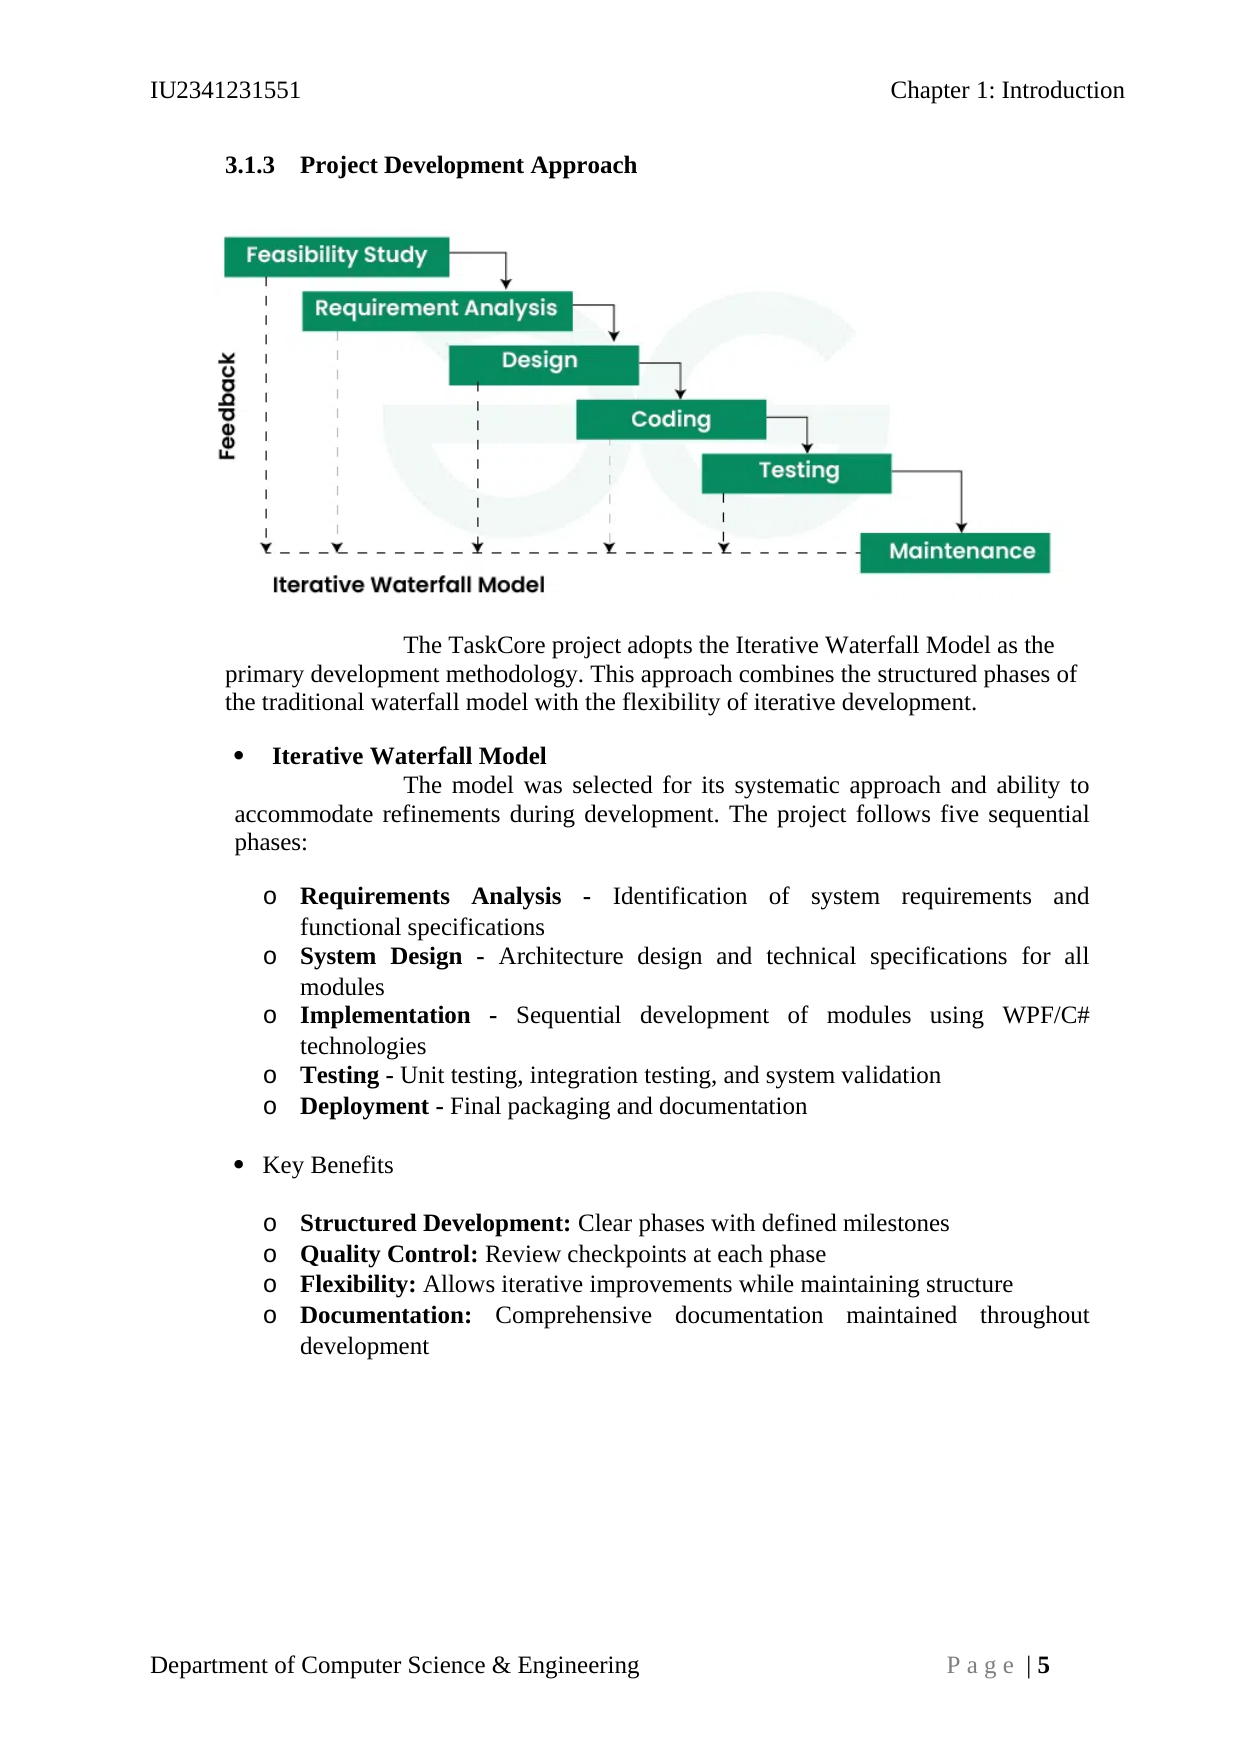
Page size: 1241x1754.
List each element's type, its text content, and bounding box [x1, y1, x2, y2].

text The model was selected for its systematic approach and ability to accommodate refinements during development. The project follows five sequential phases: [234, 770, 1090, 856]
list Documentation: Comprehensive documentation maintained throughout development [262, 1300, 1090, 1360]
list Iterative Waterfall Model [234, 741, 1090, 770]
picture [135, 192, 1104, 606]
list Key Benefits [234, 1150, 1090, 1179]
list Testing - Unit testing, integration testing, and system validation [262, 1060, 1090, 1091]
text The TaskCore project adopts the Iterative Waterfall Model as the primary development methodology. This approach combines the structured phases of the traditional waterfall model with the flexibility of iterative development. [225, 606, 1090, 716]
list Structured Development: Clear phases with defined milestones [262, 1208, 1090, 1239]
list Flexibility: Allows iterative improvements while maintaining structure [262, 1269, 1090, 1300]
list System Design - Architecture design and technical specifications for all modules [262, 941, 1090, 1000]
list Implementation - Sequential development of modules using WPF/C# technologies [262, 1000, 1090, 1060]
list Requirements Analysis - Identification of system requirements and functional specifications [262, 881, 1090, 941]
list Deployment - Final packaging and documentation [262, 1091, 1090, 1122]
list Quality Control: Review checkpoints at each phase [262, 1239, 1090, 1269]
subtitle Project Development Approach [210, 150, 1090, 179]
